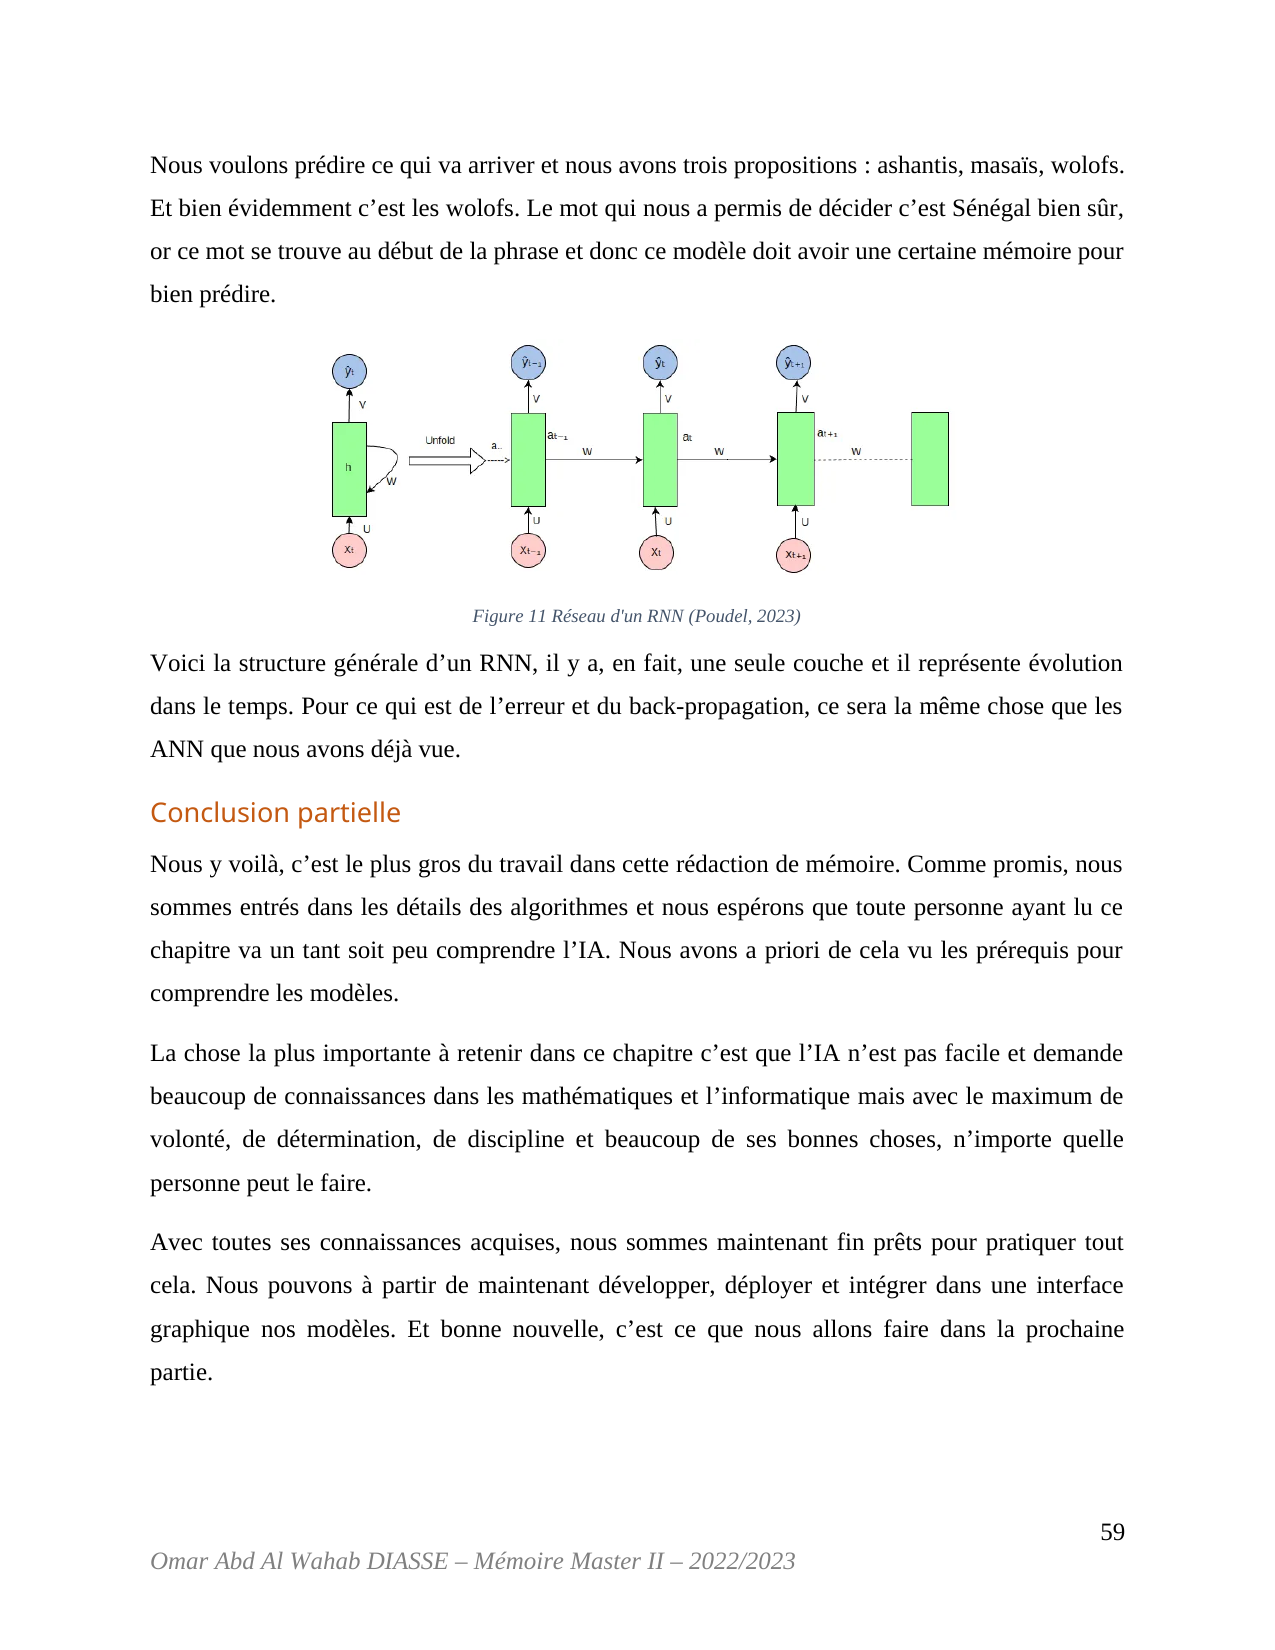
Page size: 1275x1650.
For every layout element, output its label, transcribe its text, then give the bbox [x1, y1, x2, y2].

text Avec toutes ses connaissances acquises, nous sommes maintenant fin prêts pour pratiquer tout cela. Nous pouvons à partir de maintenant développer, déployer et intégrer dans une interface graphique nos modèles. Et bonne nouvelle, c’est ce que nous allons faire dans la prochaine partie. [150, 1227, 1125, 1386]
subtitle Conclusion partielle [150, 794, 1125, 831]
text Voici la structure générale d’un RNN, il y a, en fait, une seule couche et il représente évolution dans le temps. Pour ce qui est de l’erreur et du back-propagation, ce sera la même chose que les ANN que nous avons déjà vue. [150, 648, 1125, 763]
text Nous y voilà, c’est le plus gros du travail dans cette rédaction de mémoire. Comme promis, nous sommes entrés dans les détails des algorithmes et nous espérons que toute personne ayant lu ce chapitre va un tant soit peu comprendre l’IA. Nous avons a priori de cela vu les prérequis pour comprendre les modèles. [150, 849, 1125, 1007]
text Figure 11 Réseau d'un RNN [150, 605, 1125, 627]
text Nous voulons prédire ce qui va arriver et nous avons trois propositions : ashantis, masaïs, wolofs. Et bien évidemment c’est les wolofs. Le mot qui nous a permis de décider c’est Sénégal bien sûr, or ce mot se trouve au début de la phrase et donc ce modèle doit avoir une certaine mémoire pour bien prédire. [150, 150, 1125, 308]
picture [318, 339, 957, 575]
text La chose la plus importante à retenir dans ce chapitre c’est que l’IA n’est pas facile et demande beaucoup de connaissances dans les mathématiques et l’informatique mais avec le maximum de volonté, de détermination, de discipline et beaucoup de ses bonnes choses, n’importe quelle personne peut le faire. [150, 1038, 1125, 1196]
